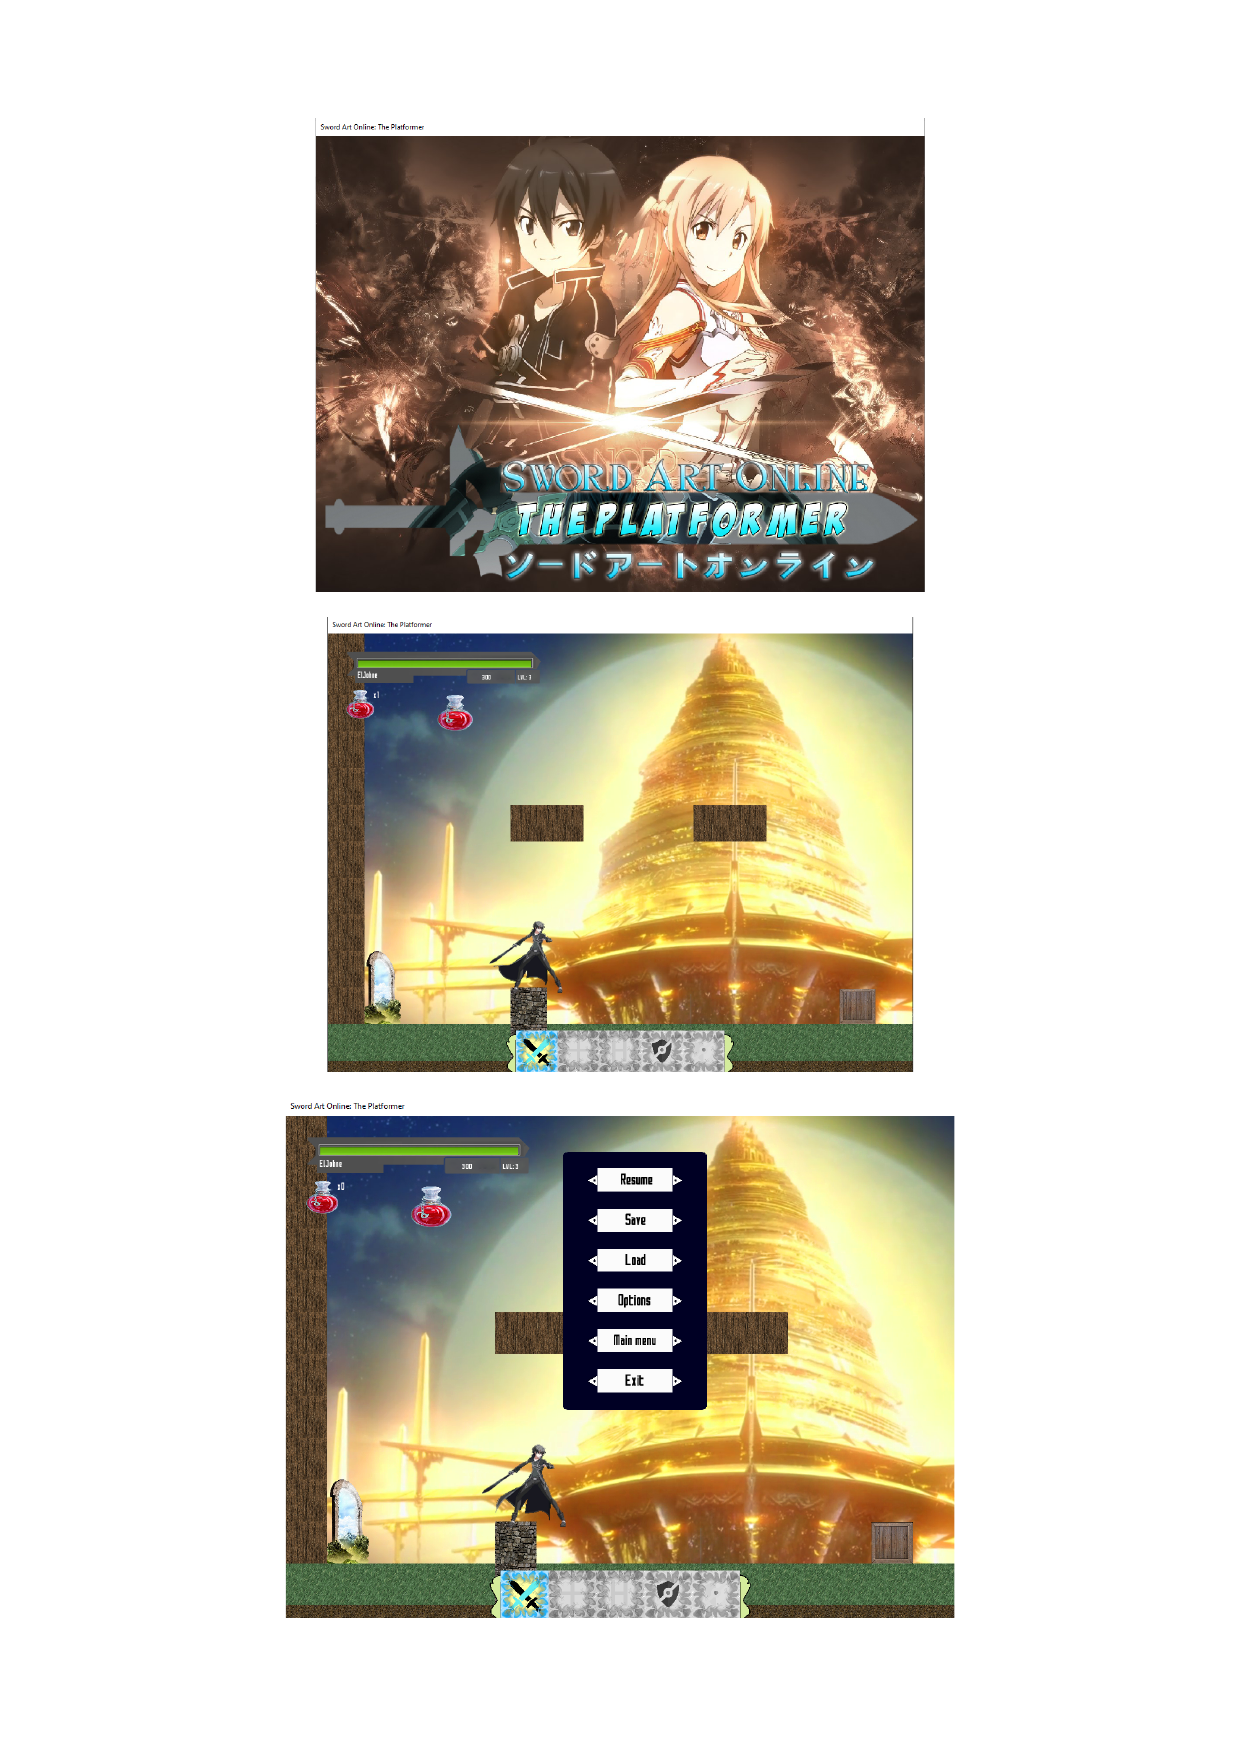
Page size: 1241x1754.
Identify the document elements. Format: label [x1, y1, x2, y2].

picture [327, 617, 914, 1072]
picture [315, 118, 925, 592]
picture [285, 1096, 955, 1618]
